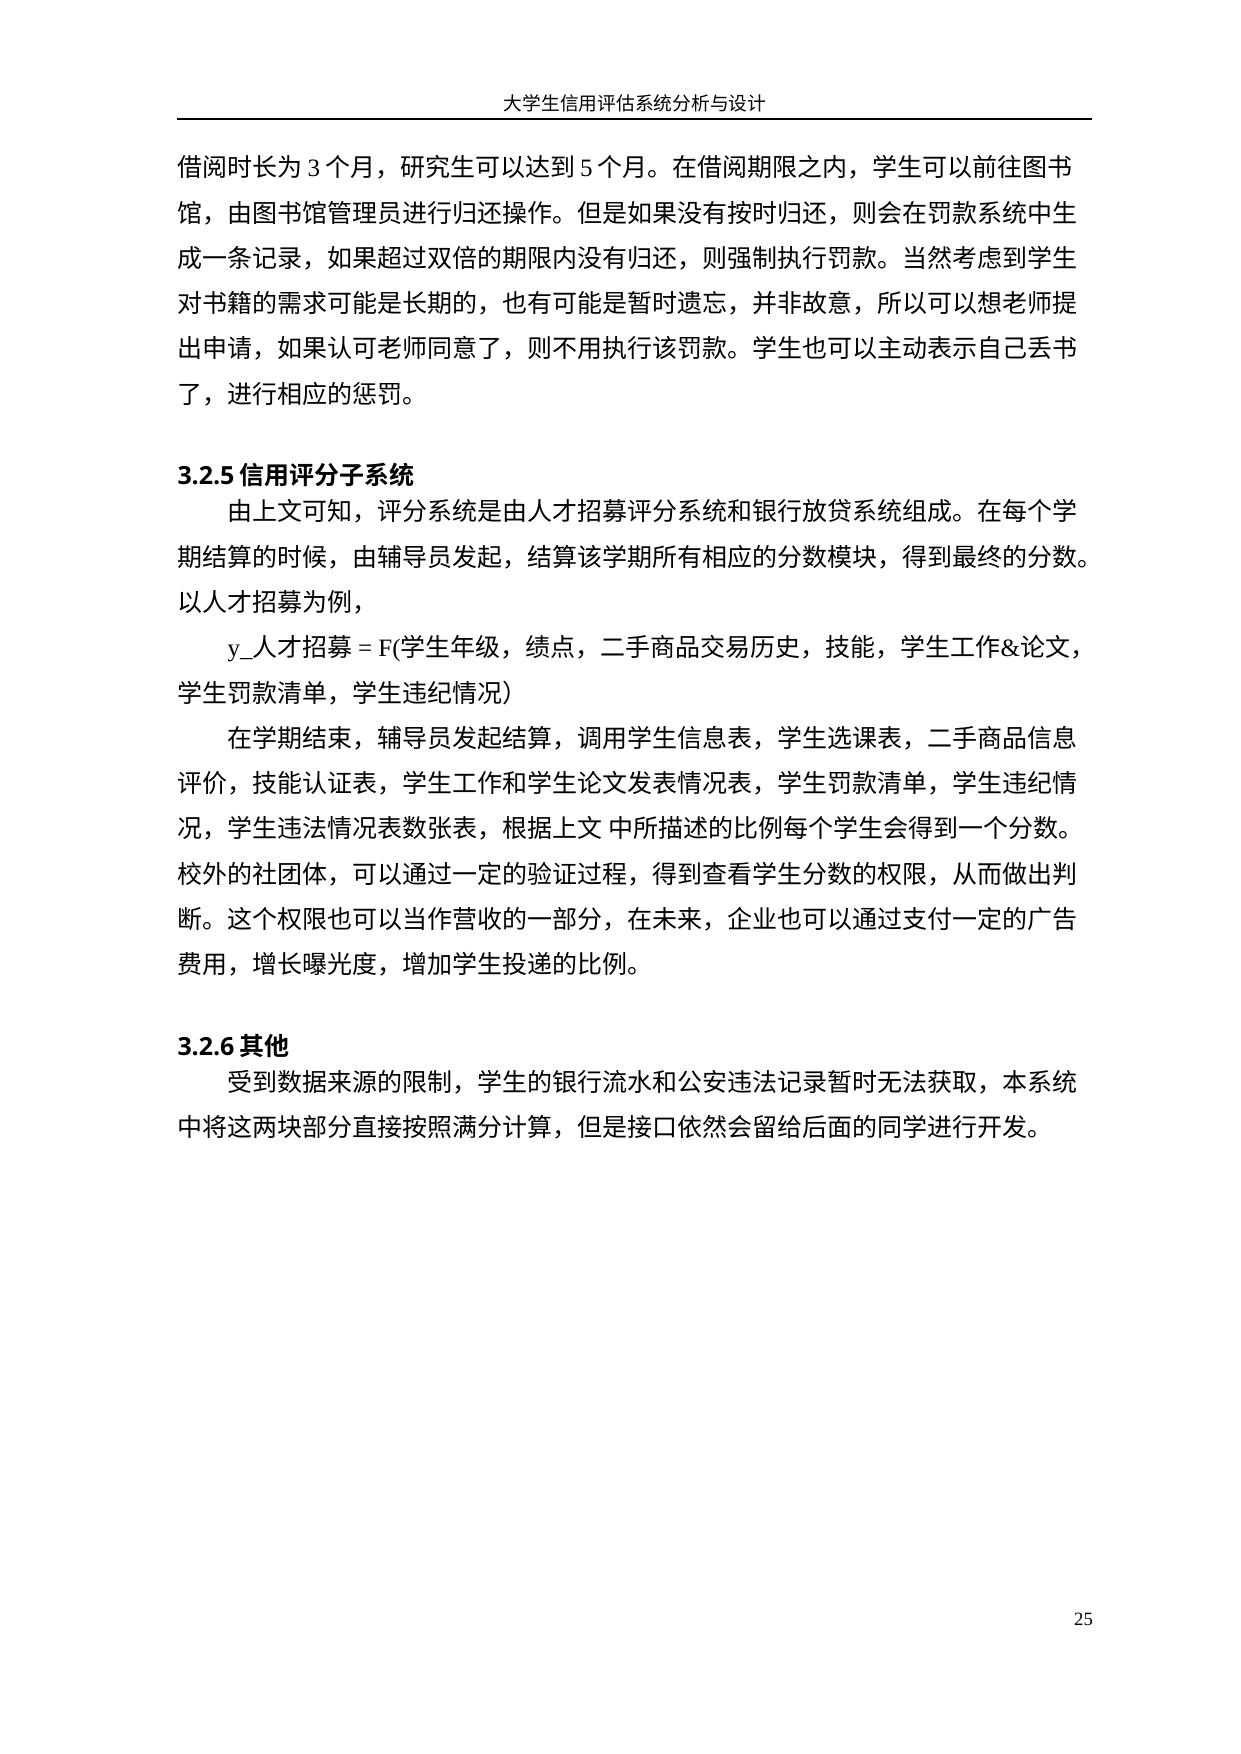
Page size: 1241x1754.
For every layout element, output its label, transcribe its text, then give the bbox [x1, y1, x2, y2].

text y_人才招募 = F(学生年级，绩点，二手商品交易历史，技能，学生工作&论文，学生罚款清单，学生违纪情况） [177, 628, 1092, 709]
text 在学期结束，辅导员发起结算，调用学生信息表，学生选课表，二手商品信息评价，技能认证表，学生工作和学生论文发表情况表，学生罚款清单，学生违纪情况，学生违法情况表数张表，根据上文 中所描述的比例每个学生会得到一个分数。校外的社团体，可以通过一定的验证过程，得到查看学生分数的权限，从而做出判断。这个权限也可以当作营收的一部分，在未来，企业也可以通过支付一定的广告费用，增长曝光度，增加学生投递的比例。 [177, 718, 1092, 981]
text 受到数据来源的限制，学生的银行流水和公安违法记录暂时无法获取，本系统中将这两块部分直接按照满分计算，但是接口依然会留给后面的同学进行开发。 [177, 1062, 1092, 1144]
text 3.2.6其他 [177, 1026, 1092, 1062]
text 由上文可知，评分系统是由人才招募评分系统和银行放贷系统组成。在每个学期结算的时候，由辅导员发起，结算该学期所有相应的分数模块，得到最终的分数。以人才招募为例， [177, 492, 1092, 619]
text 3.2.5信用评分子系统 [177, 456, 1092, 492]
